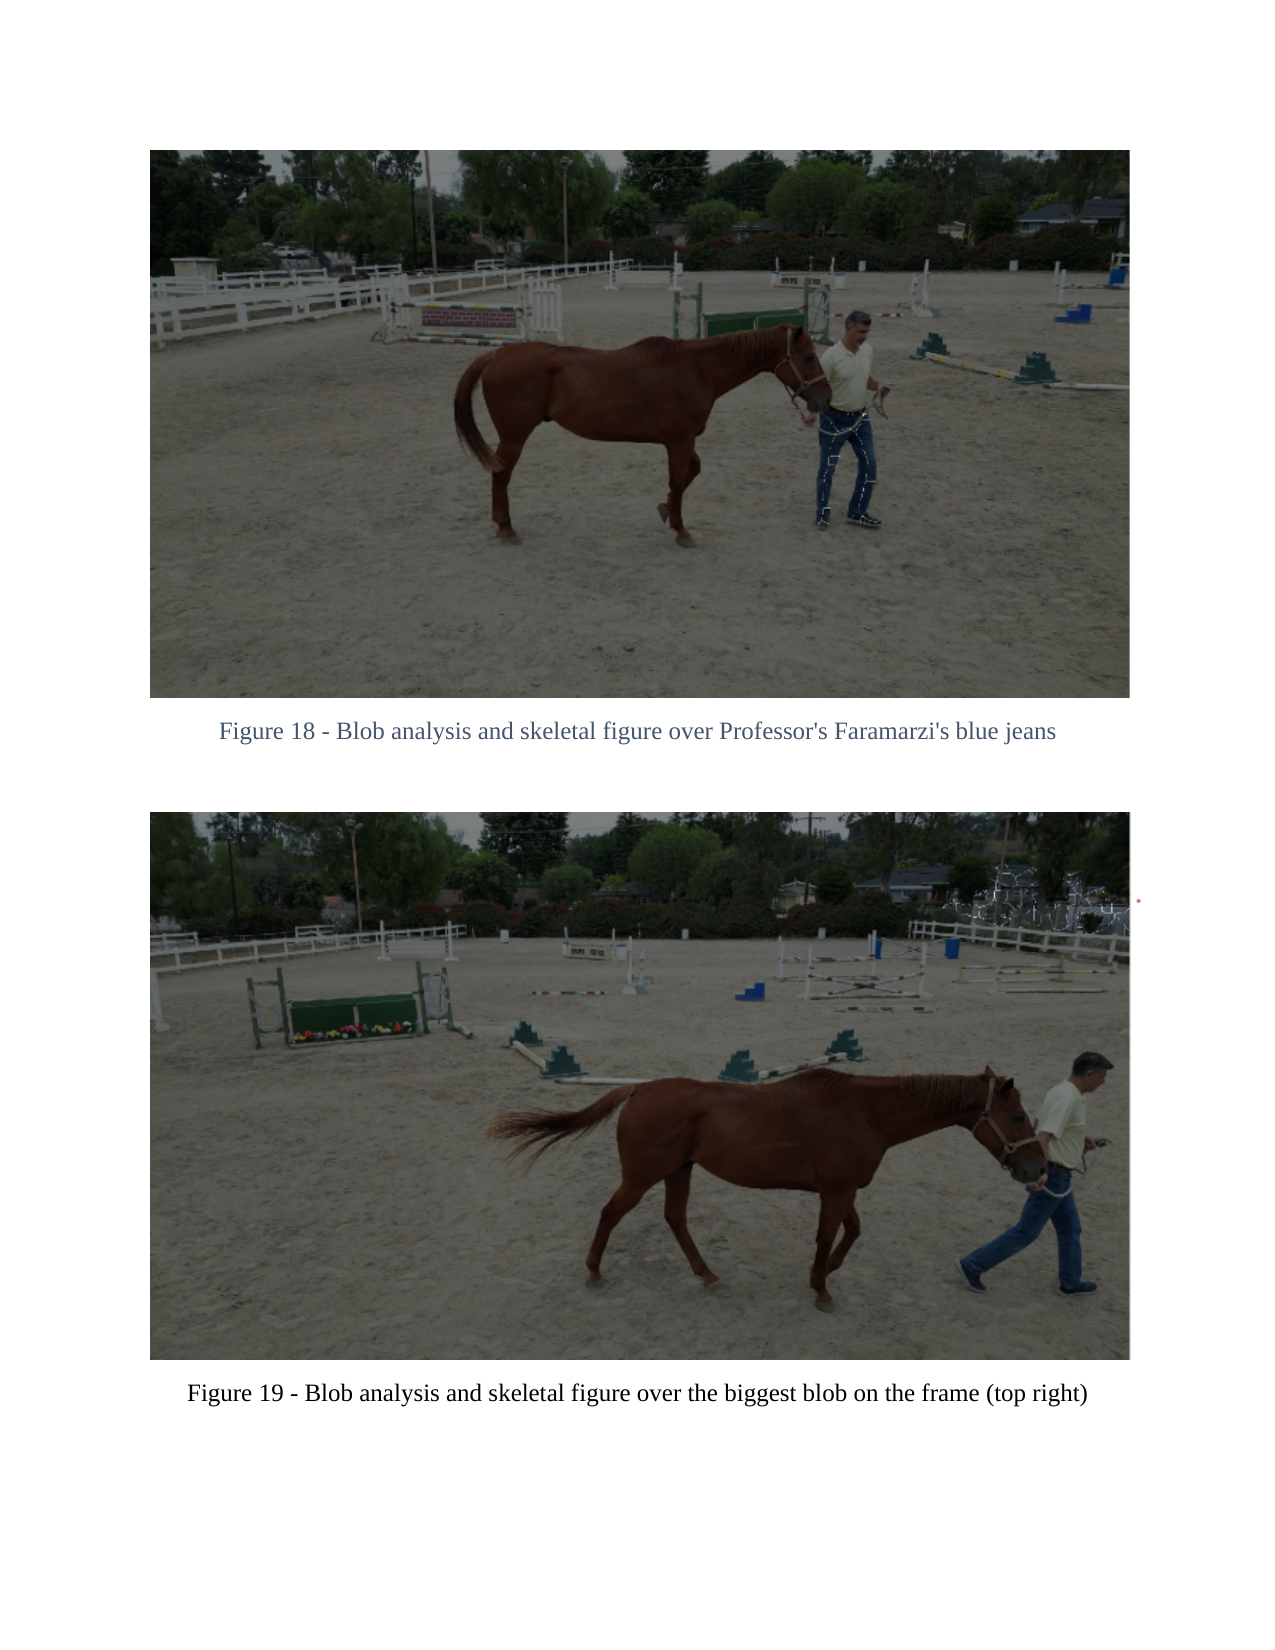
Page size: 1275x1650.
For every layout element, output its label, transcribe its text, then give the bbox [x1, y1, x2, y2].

picture [150, 812, 1141, 1360]
picture [150, 150, 1130, 698]
